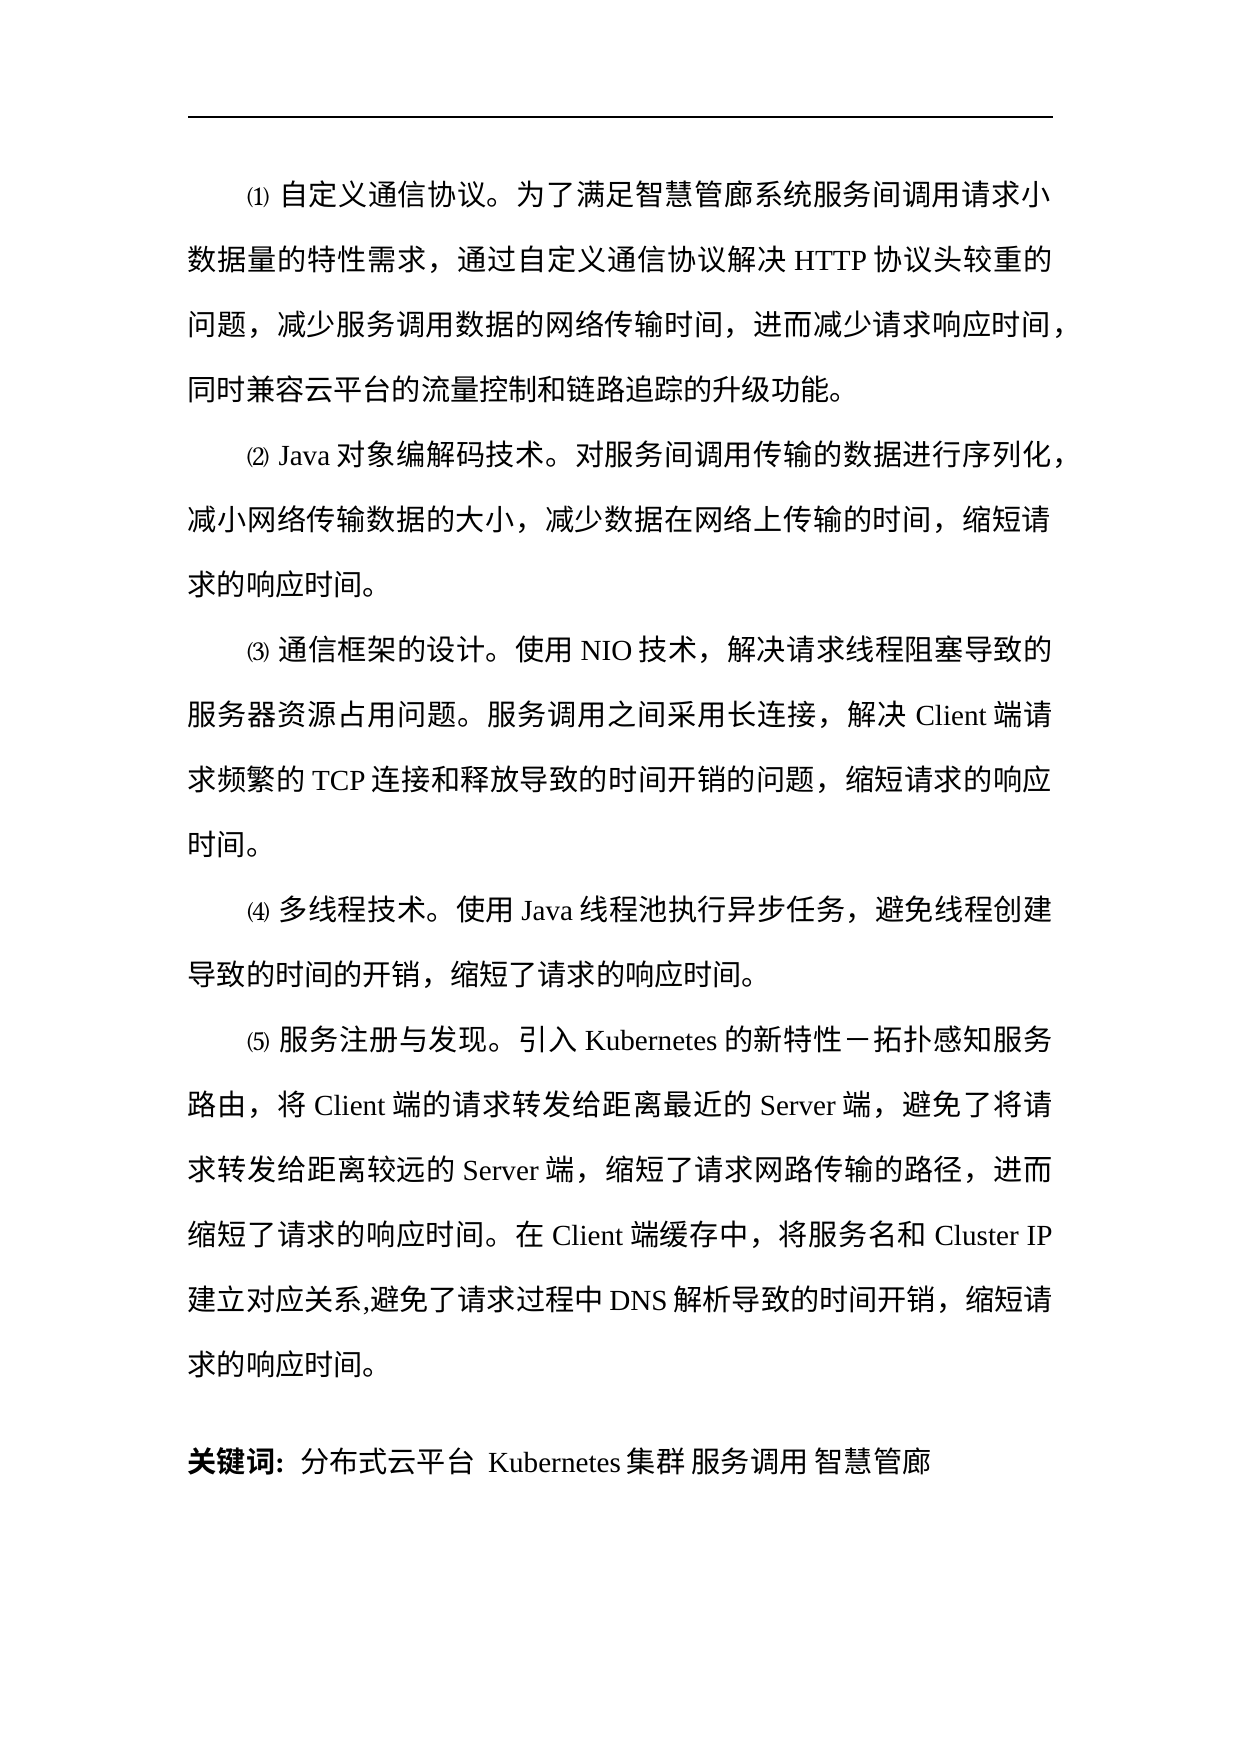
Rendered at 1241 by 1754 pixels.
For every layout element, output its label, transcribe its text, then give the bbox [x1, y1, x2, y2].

text ⑵ Java对象编解码技术。对服务间调用传输的数据进行序列化，减小网络传输数据的大小，减少数据在网络上传输的时间，缩短请求的响应时间。 [187, 420, 1053, 615]
text ⑸ 服务注册与发现。引入Kubernetes的新特性－拓扑感知服务路由，将Client端的请求转发给距离最近的Server端，避免了将请求转发给距离较远的Server端，缩短了请求网路传输的路径，进而缩短了请求的响应时间。在Client端缓存中，将服务名和Cluster IP建立对应关系,避免了请求过程中DNS解析导致的时间开销，缩短请求的响应时间。 [187, 1005, 1053, 1395]
text ⑴ 自定义通信协议。为了满足智慧管廊系统服务间调用请求小数据量的特性需求，通过自定义通信协议解决HTTP协议头较重的问题，减少服务调用数据的网络传输时间，进而减少请求响应时间，同时兼容云平台的流量控制和链路追踪的升级功能。 [187, 160, 1053, 420]
text 关键词: 分布式云平台 Kubernetes集群 服务调用 智慧管廊 [187, 1427, 1053, 1492]
text ⑶ 通信框架的设计。使用NIO技术，解决请求线程阻塞导致的服务器资源占用问题。服务调用之间采用长连接，解决Client端请求频繁的TCP连接和释放导致的时间开销的问题，缩短请求的响应时间。 [187, 615, 1053, 875]
text ⑷ 多线程技术。使用Java线程池执行异步任务，避免线程创建导致的时间的开销，缩短了请求的响应时间。 [187, 875, 1053, 1005]
